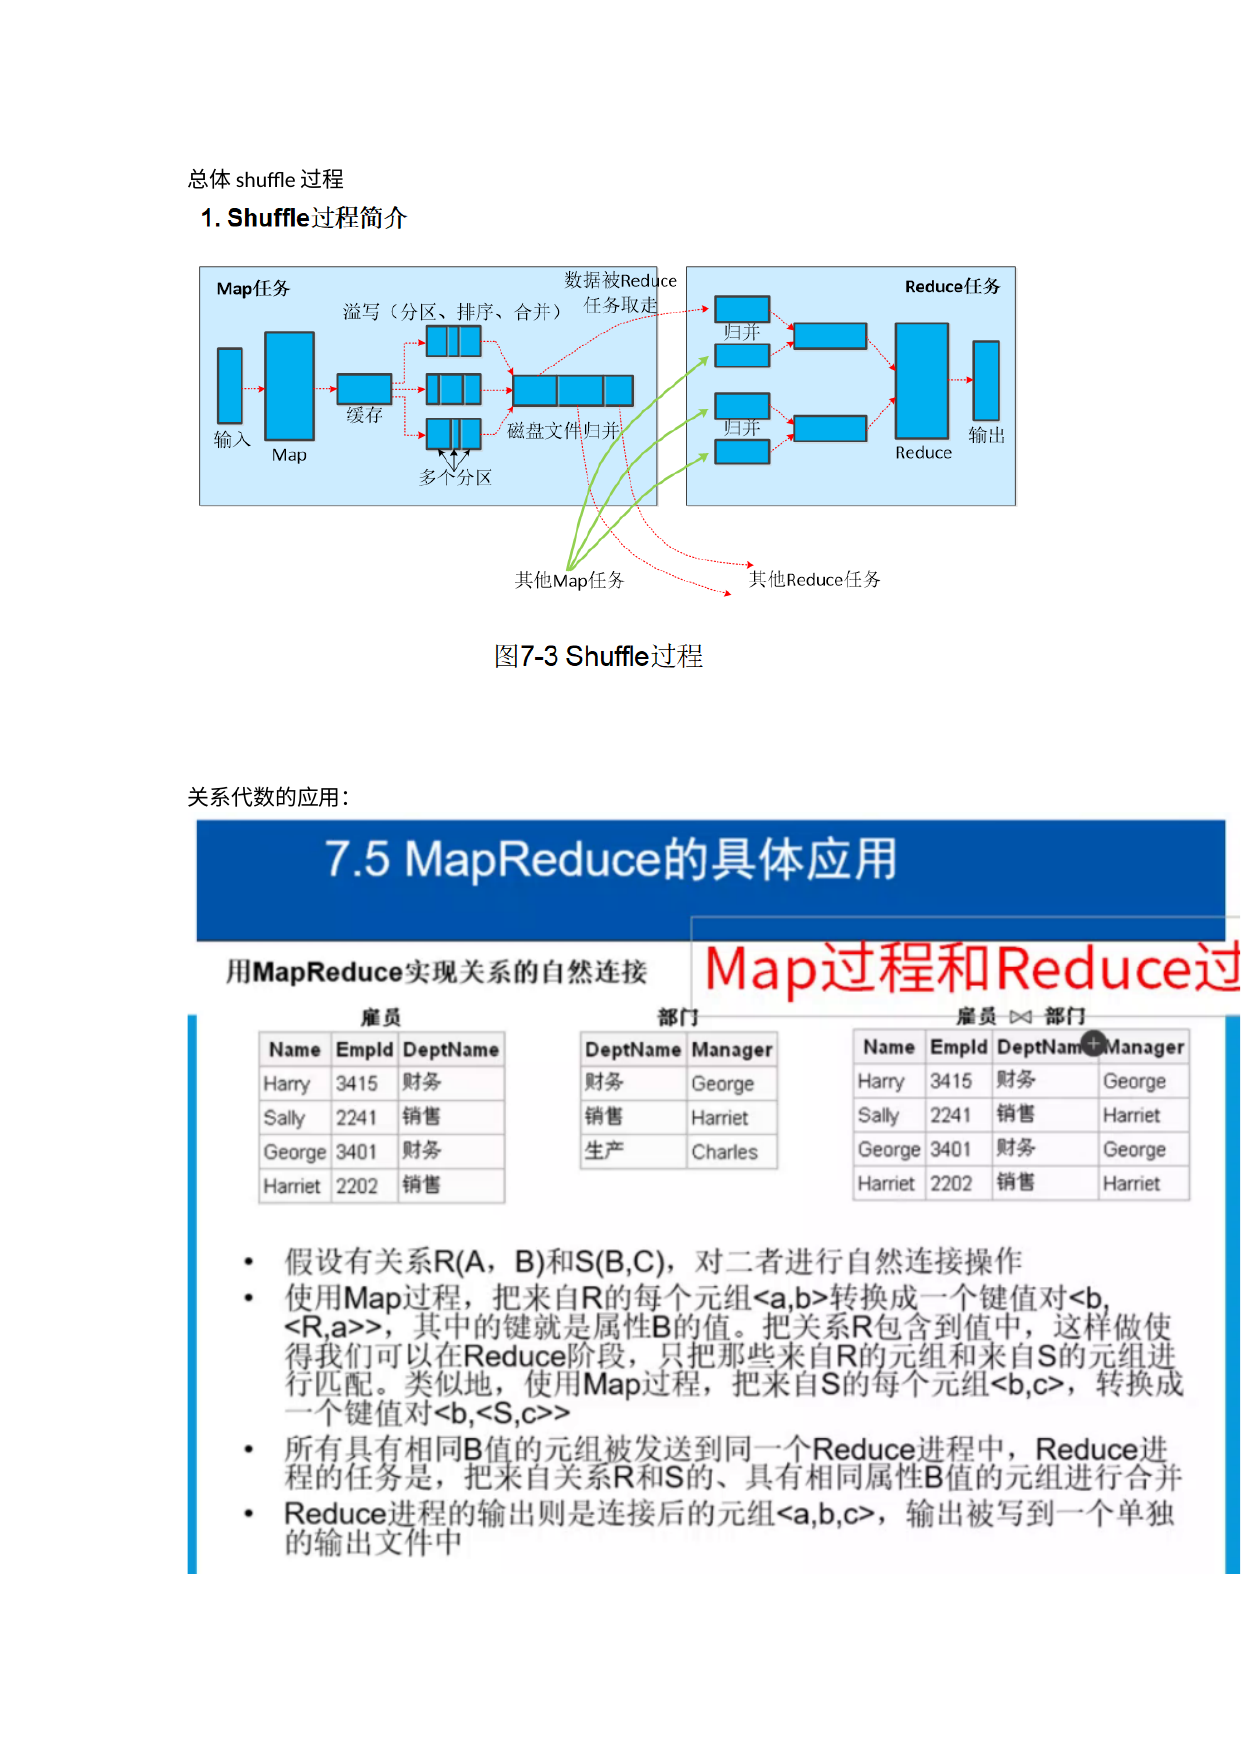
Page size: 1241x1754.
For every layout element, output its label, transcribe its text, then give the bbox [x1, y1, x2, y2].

text 总体shuffle过程 [187, 162, 1053, 194]
picture [187, 812, 1241, 1574]
picture [187, 194, 1053, 678]
text 关系代数的应用： [187, 779, 1053, 812]
